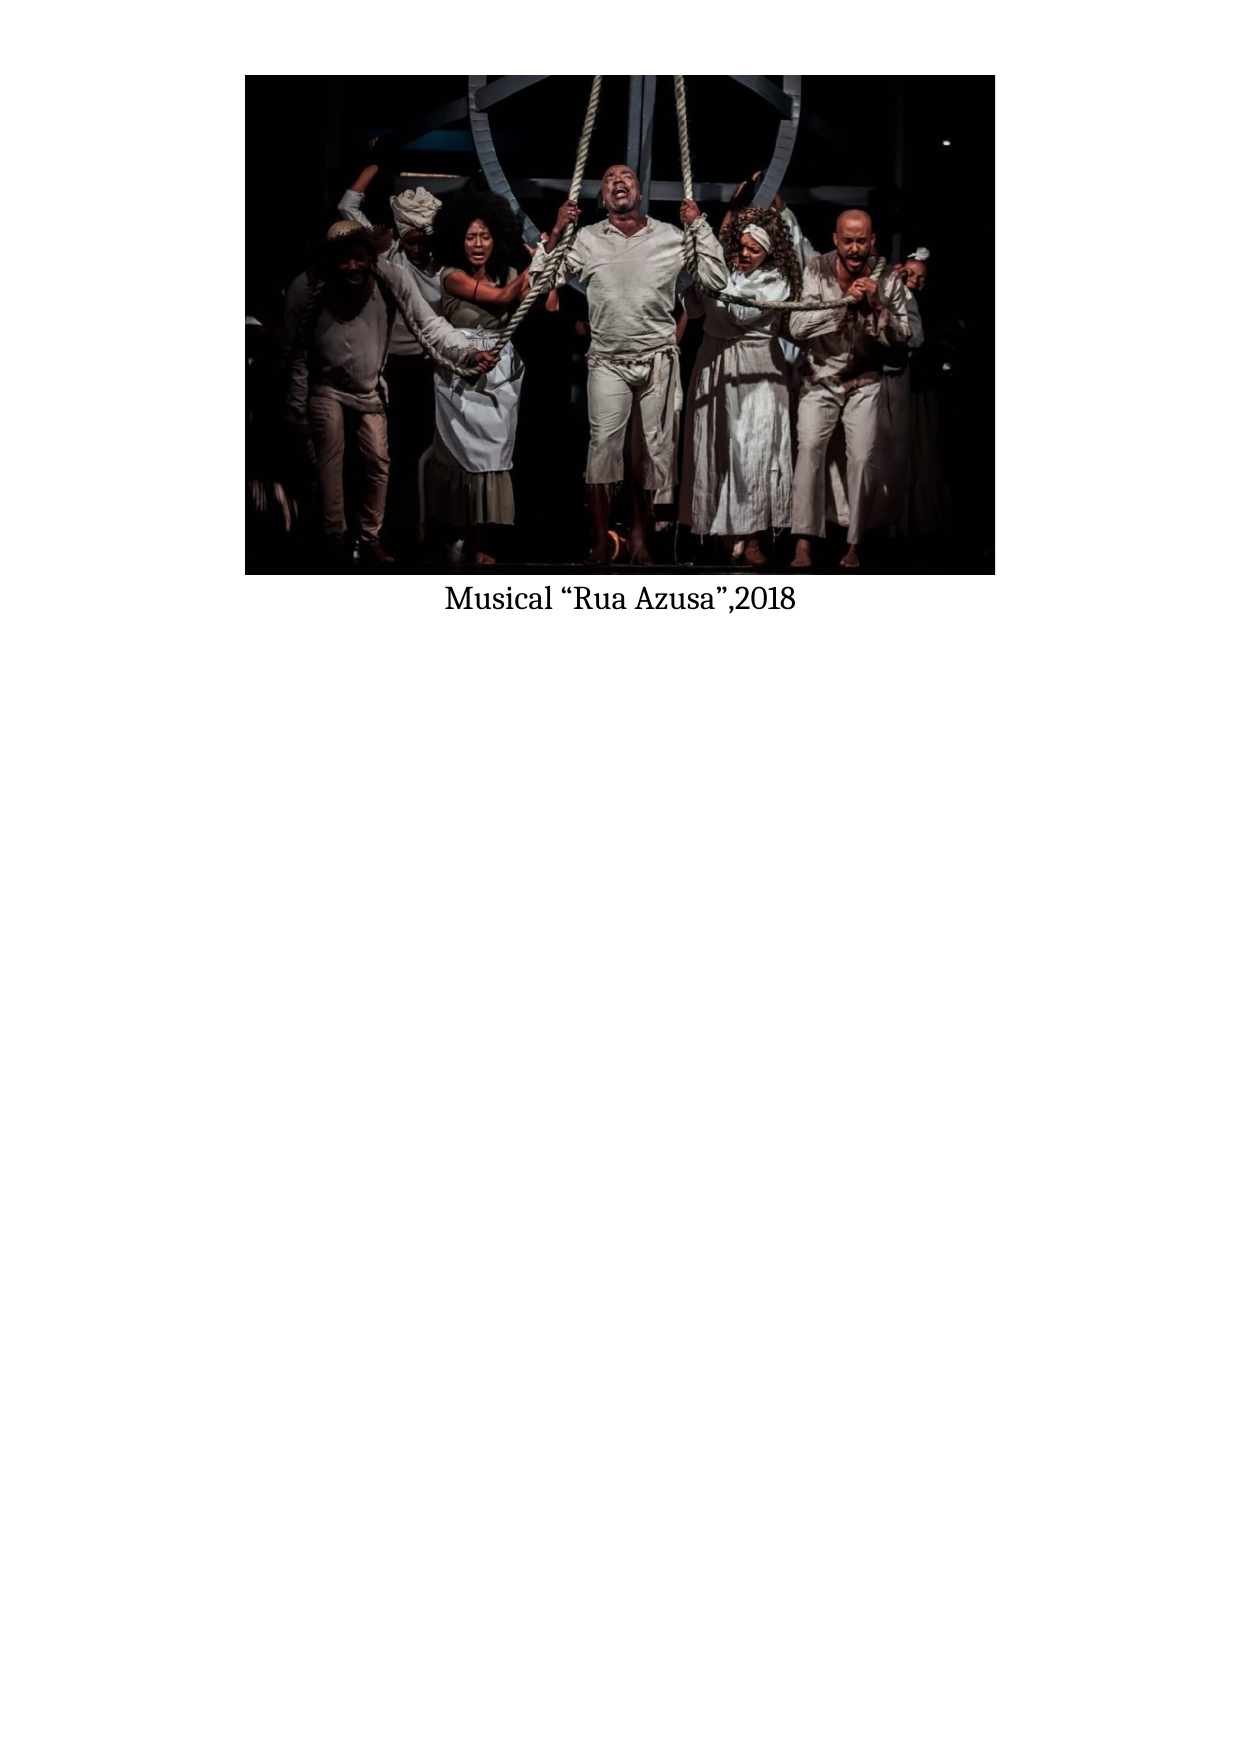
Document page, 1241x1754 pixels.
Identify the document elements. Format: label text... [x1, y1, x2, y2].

picture [245, 75, 995, 575]
text Musical “Rua Azusa”,2018 [75, 579, 1165, 617]
